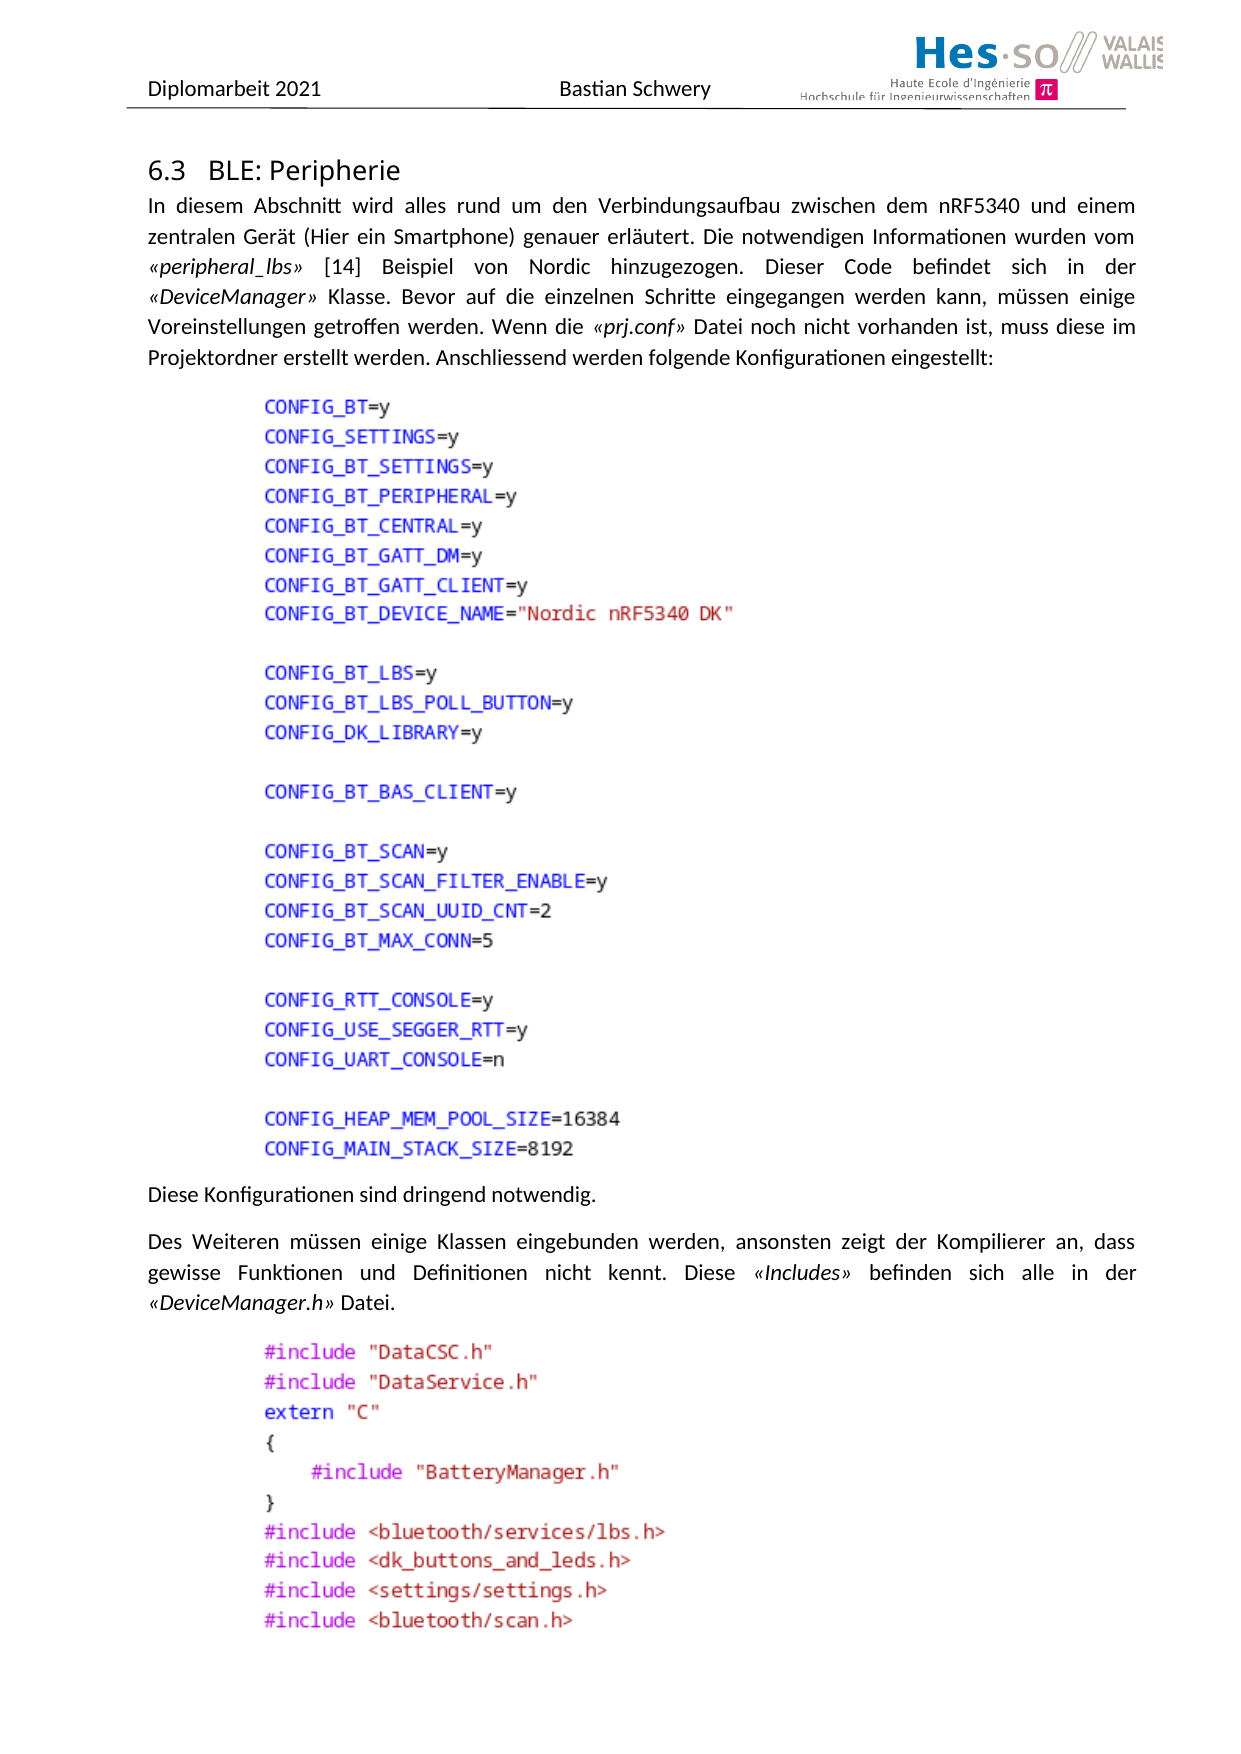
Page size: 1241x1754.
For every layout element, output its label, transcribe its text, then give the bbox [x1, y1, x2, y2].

text In diesem Abschnitt wird alles rund um den Verbindungsaufbau zwischen dem nRF5340 und einem zentralen Gerät (Hier ein Smartphone) genauer erläutert. Die notwendigen Informationen wurden vom «peripheral_lbs» Beispiel von Nordic hinzugezogen. Dieser Code befindet sich in der «DeviceManager» Klasse. Bevor auf die einzelnen Schritte eingegangen werden kann, müssen einige Voreinstellungen getroffen werden. Wenn die «prj.conf» Datei noch nicht vorhanden ist, muss diese im Projektordner erstellt werden. Anschliessend werden folgende Konfigurationen eingestellt: [148, 192, 1137, 371]
picture [800, 31, 1163, 100]
text Des Weiteren müssen einige Klassen eingebunden werden, ansonsten zeigt der Kompilierer an, dass gewisse Funktionen und Definitionen nicht kennt. Diese «Includes» befinden sich alle in der «DeviceManager.h» Datei. [148, 1227, 1137, 1316]
subtitle BLE: Peripherie [148, 152, 1137, 189]
text Diese Konfigurationen sind dringend notwendig. [148, 1181, 1137, 1208]
